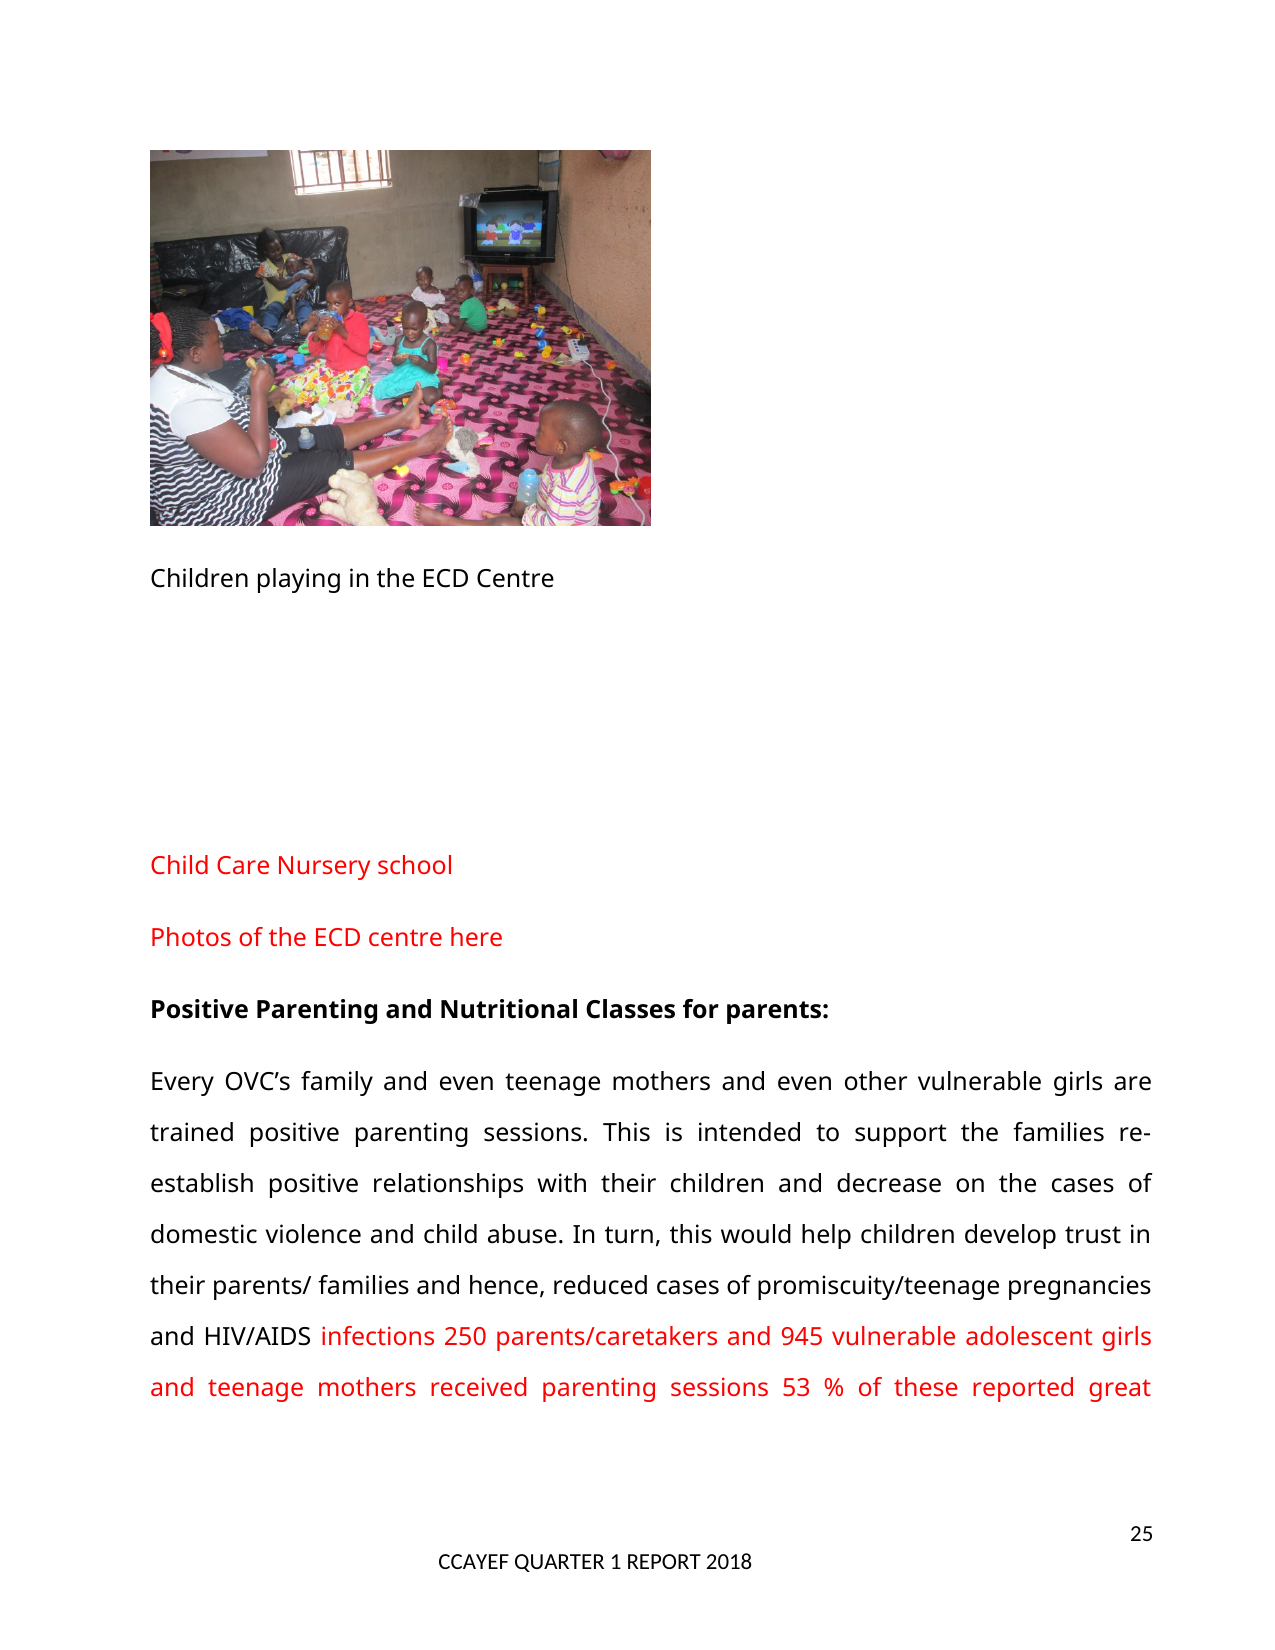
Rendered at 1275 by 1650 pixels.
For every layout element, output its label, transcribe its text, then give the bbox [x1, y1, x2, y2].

text Children playing in the ECD Centre [150, 560, 1153, 594]
picture [150, 150, 651, 526]
text Child Care Nursery school [150, 848, 1153, 882]
text Positive Parenting and Nutritional Classes for parents: [150, 992, 1153, 1026]
text Photos of the ECD centre here [150, 920, 1153, 954]
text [150, 1063, 1153, 1404]
